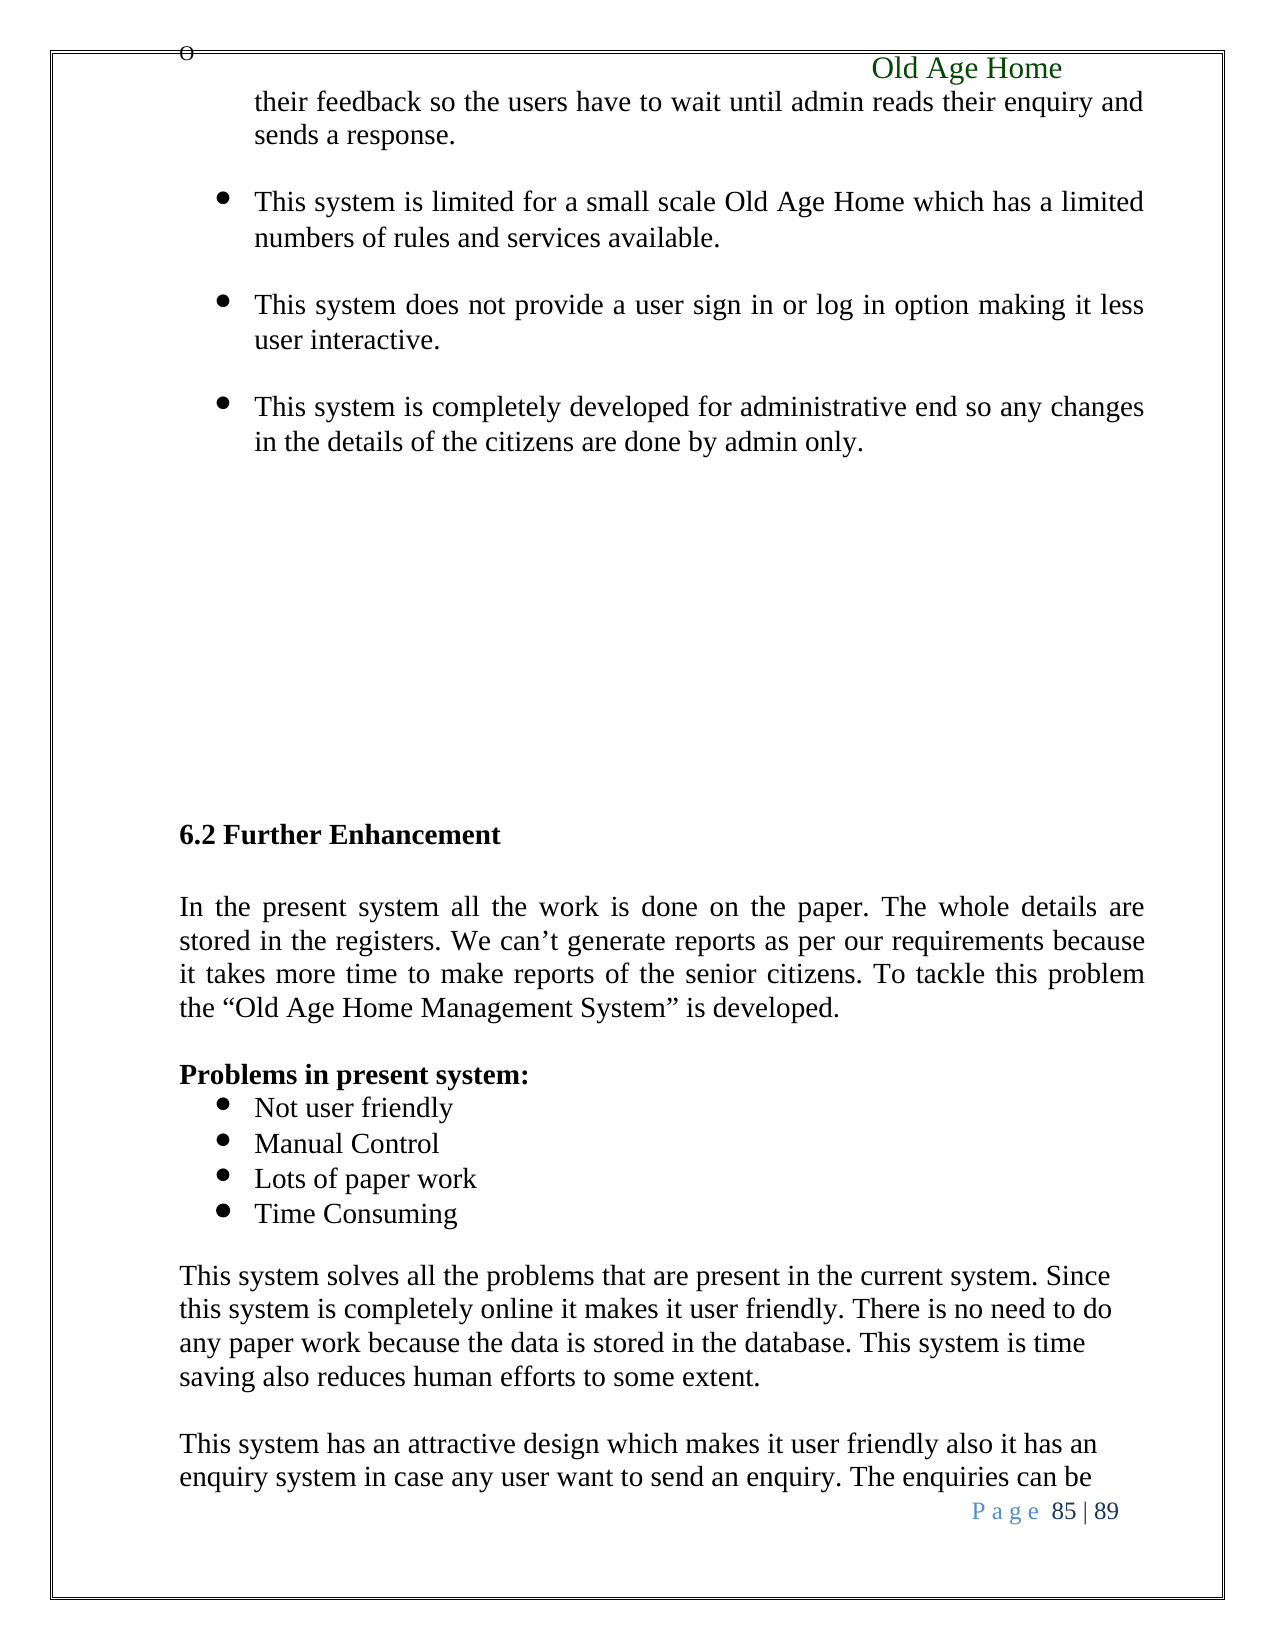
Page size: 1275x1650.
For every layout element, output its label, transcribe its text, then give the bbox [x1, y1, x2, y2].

list This system does not provide a user sign in or log in option making it less user interactive. [217, 287, 1146, 356]
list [217, 84, 1146, 151]
text Problems in present system: [179, 1057, 1146, 1091]
list Lots of paper work [217, 1161, 1146, 1196]
list Time Consuming [217, 1196, 1146, 1232]
list This system is completely developed for administrative end so any changes in the details of the citizens are done by admin only. [217, 389, 1146, 458]
text In the present system all the work is done on the paper. The whole details are stored in the registers. We can’t generate reports as per our requirements because it takes more time to make reports of the senior citizens. To tackle this problem the “Old Age Home Management System” is developed. [179, 889, 1146, 1023]
list Not user friendly [217, 1091, 1146, 1126]
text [179, 1426, 1146, 1493]
list This system is limited for a small scale Old Age Home which has a limited numbers of rules and services available. [217, 184, 1146, 253]
text 6.2 Further Enhancement [179, 817, 1146, 851]
text This system solves all the problems that are present in the current system. Since this system is completely online it makes it user friendly. There is no need to do any paper work because the data is stored in the database. This system is time saving also reduces human efforts to some extent. [179, 1258, 1146, 1392]
list Manual Control [217, 1126, 1146, 1161]
